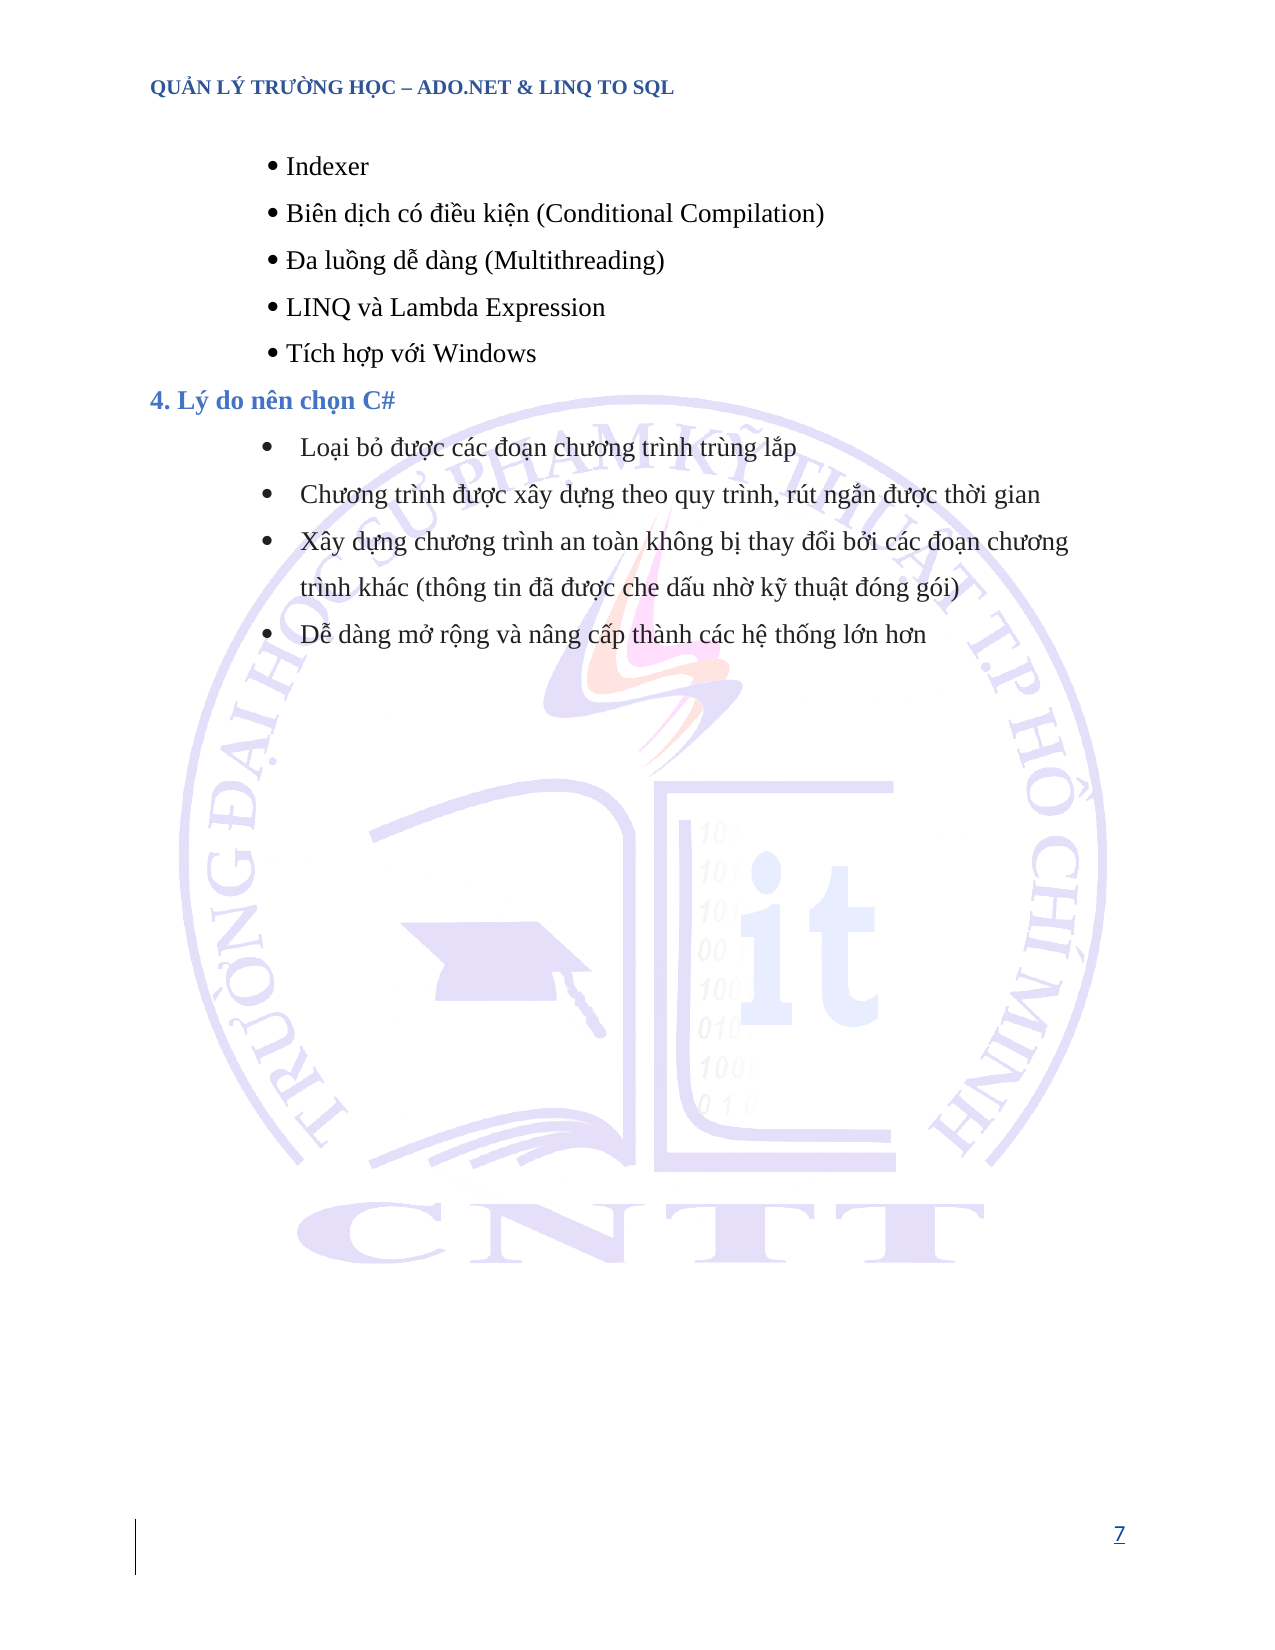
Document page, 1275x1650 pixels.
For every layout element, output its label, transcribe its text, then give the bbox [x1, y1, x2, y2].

text Tích hợp với Windows [268, 337, 1125, 369]
list Chương trình được xây dựng theo quy trình, rút ngắn được thời gian [262, 478, 1125, 509]
list Xây dựng chương trình an toàn không bị thay đổi bởi các đoạn chương trình khác (thông tin đã được che dấu nhờ kỹ thuật đóng gói) [262, 525, 1125, 603]
list Loại bỏ được các đoạn chương trình trùng lắp [262, 431, 1125, 462]
text Indexer [268, 150, 1125, 181]
text LINQ và Lambda Expression [268, 291, 1125, 322]
text Biên dịch có điều kiện (Conditional Compilation) [268, 197, 1125, 228]
text Đa luồng dễ dàng (Multithreading) [268, 244, 1125, 275]
list Dễ dàng mở rộng và nâng cấp thành các hệ thống lớn hơn [262, 618, 1125, 649]
subtitle 4. Lý do nên chọn C# [150, 384, 1125, 416]
